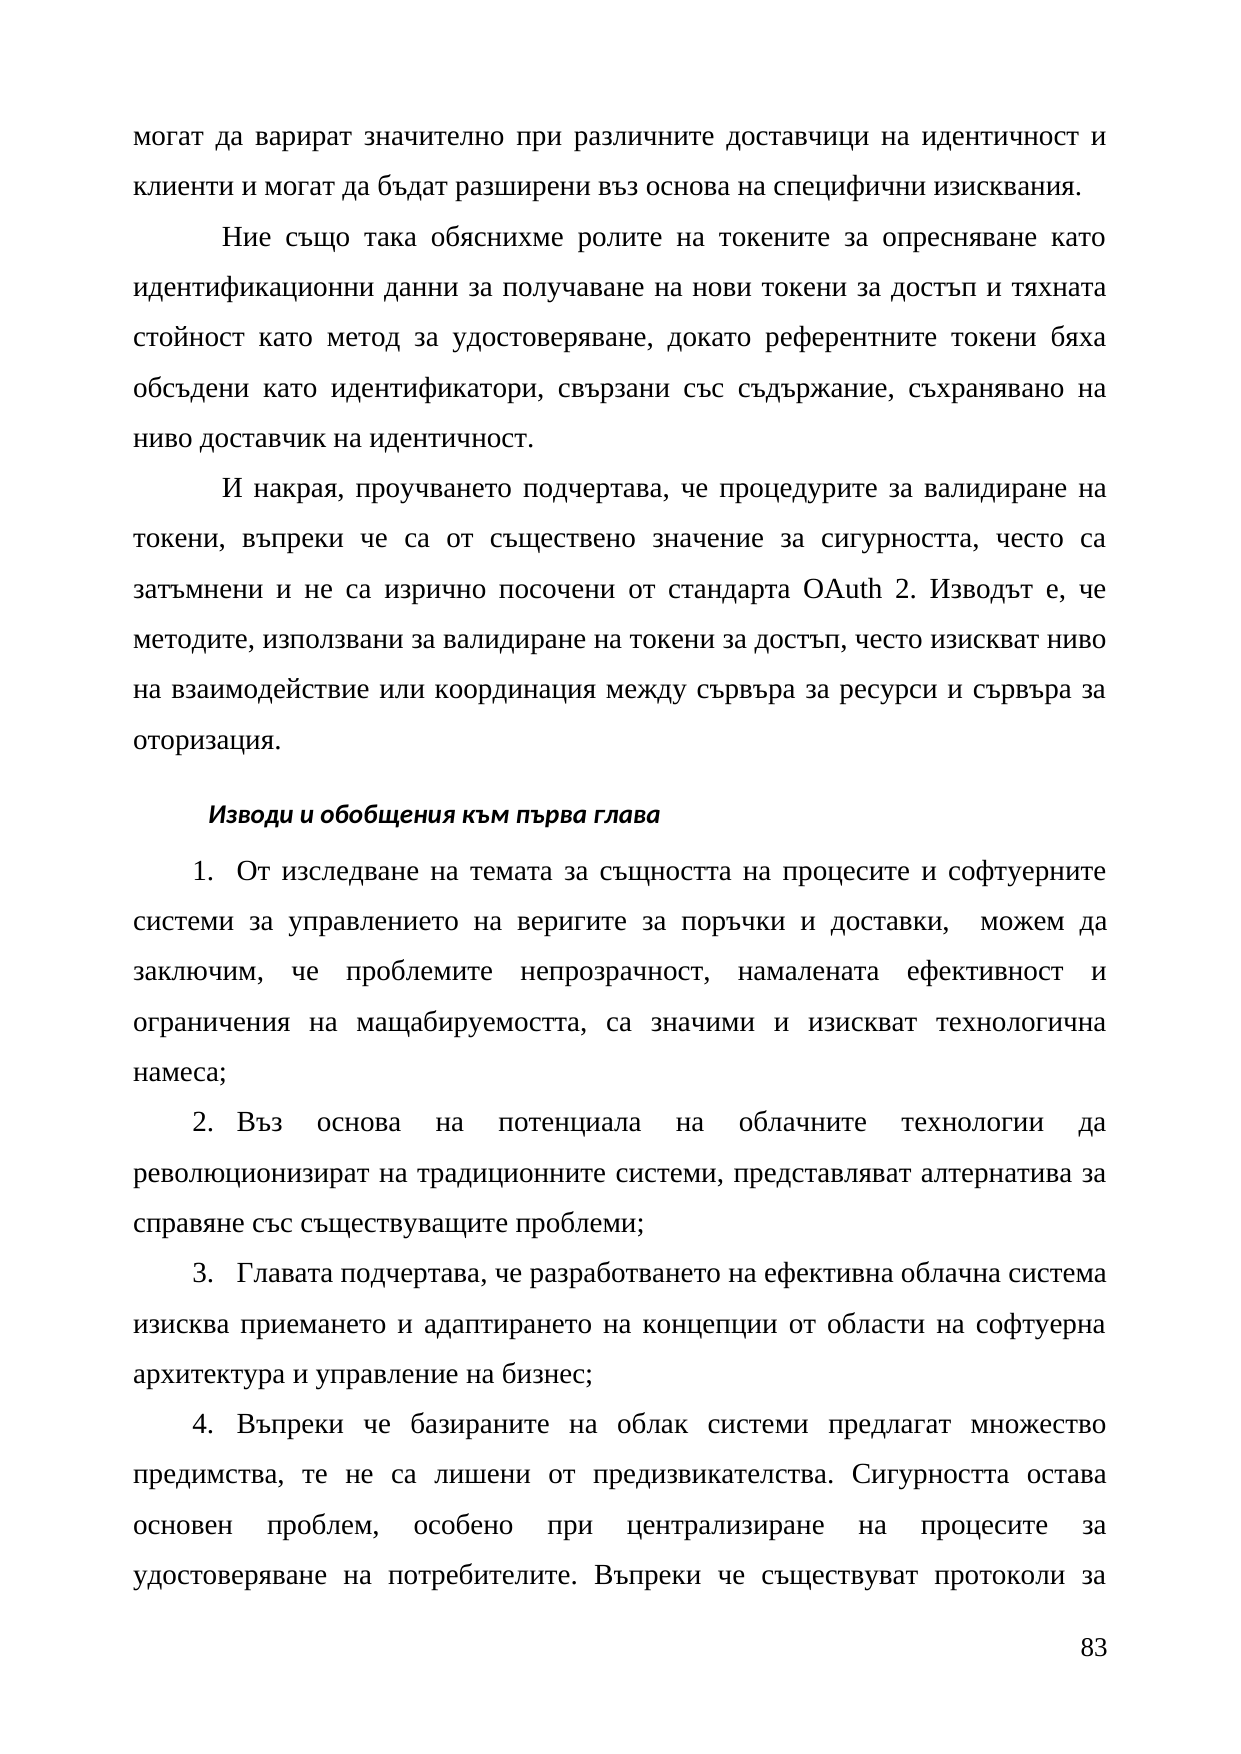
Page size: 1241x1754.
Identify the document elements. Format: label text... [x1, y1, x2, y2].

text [133, 118, 1107, 202]
subtitle Изводи и обобщения към първа глава [133, 797, 1107, 830]
text И накрая, проучването подчертава, че процедурите за валидиране на токени, въпреки че са от съществено значение за сигурността, често са затъмнени и не са изрично посочени от стандарта OAuth 2. Изводът е, че методите, използвани за валидиране на токени за достъп, често изискват ниво на взаимодействие или координация между сървъра за ресурси и сървъра за оторизация. [133, 470, 1107, 755]
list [133, 1406, 1107, 1591]
list Въз основа на потенциала на облачните технологии да революционизират на традиционните системи, представляват алтернатива за справяне със съществуващите проблеми; [133, 1104, 1107, 1239]
text Ние също така обяснихме ролите на токените за опресняване като идентификационни данни за получаване на нови токени за достъп и тяхната стойност като метод за удостоверяване, докато референтните токени бяха обсъдени като идентификатори, свързани със съдържание, съхранявано на ниво доставчик на идентичност. [133, 219, 1107, 453]
list Главата подчертава, че разработването на ефективна облачна система изисква приемането и адаптирането на концепции от области на софтуерна архитектура и управление на бизнес; [133, 1255, 1107, 1389]
list От изследване на темата за същността на процесите и софтуерните системи за управлението на веригите за поръчки и доставки, можем да заключим, че проблемите непрозрачност, намалената ефективност и ограничения на мащабируемостта, са значими и изискват технологична намеса; [133, 853, 1107, 1088]
